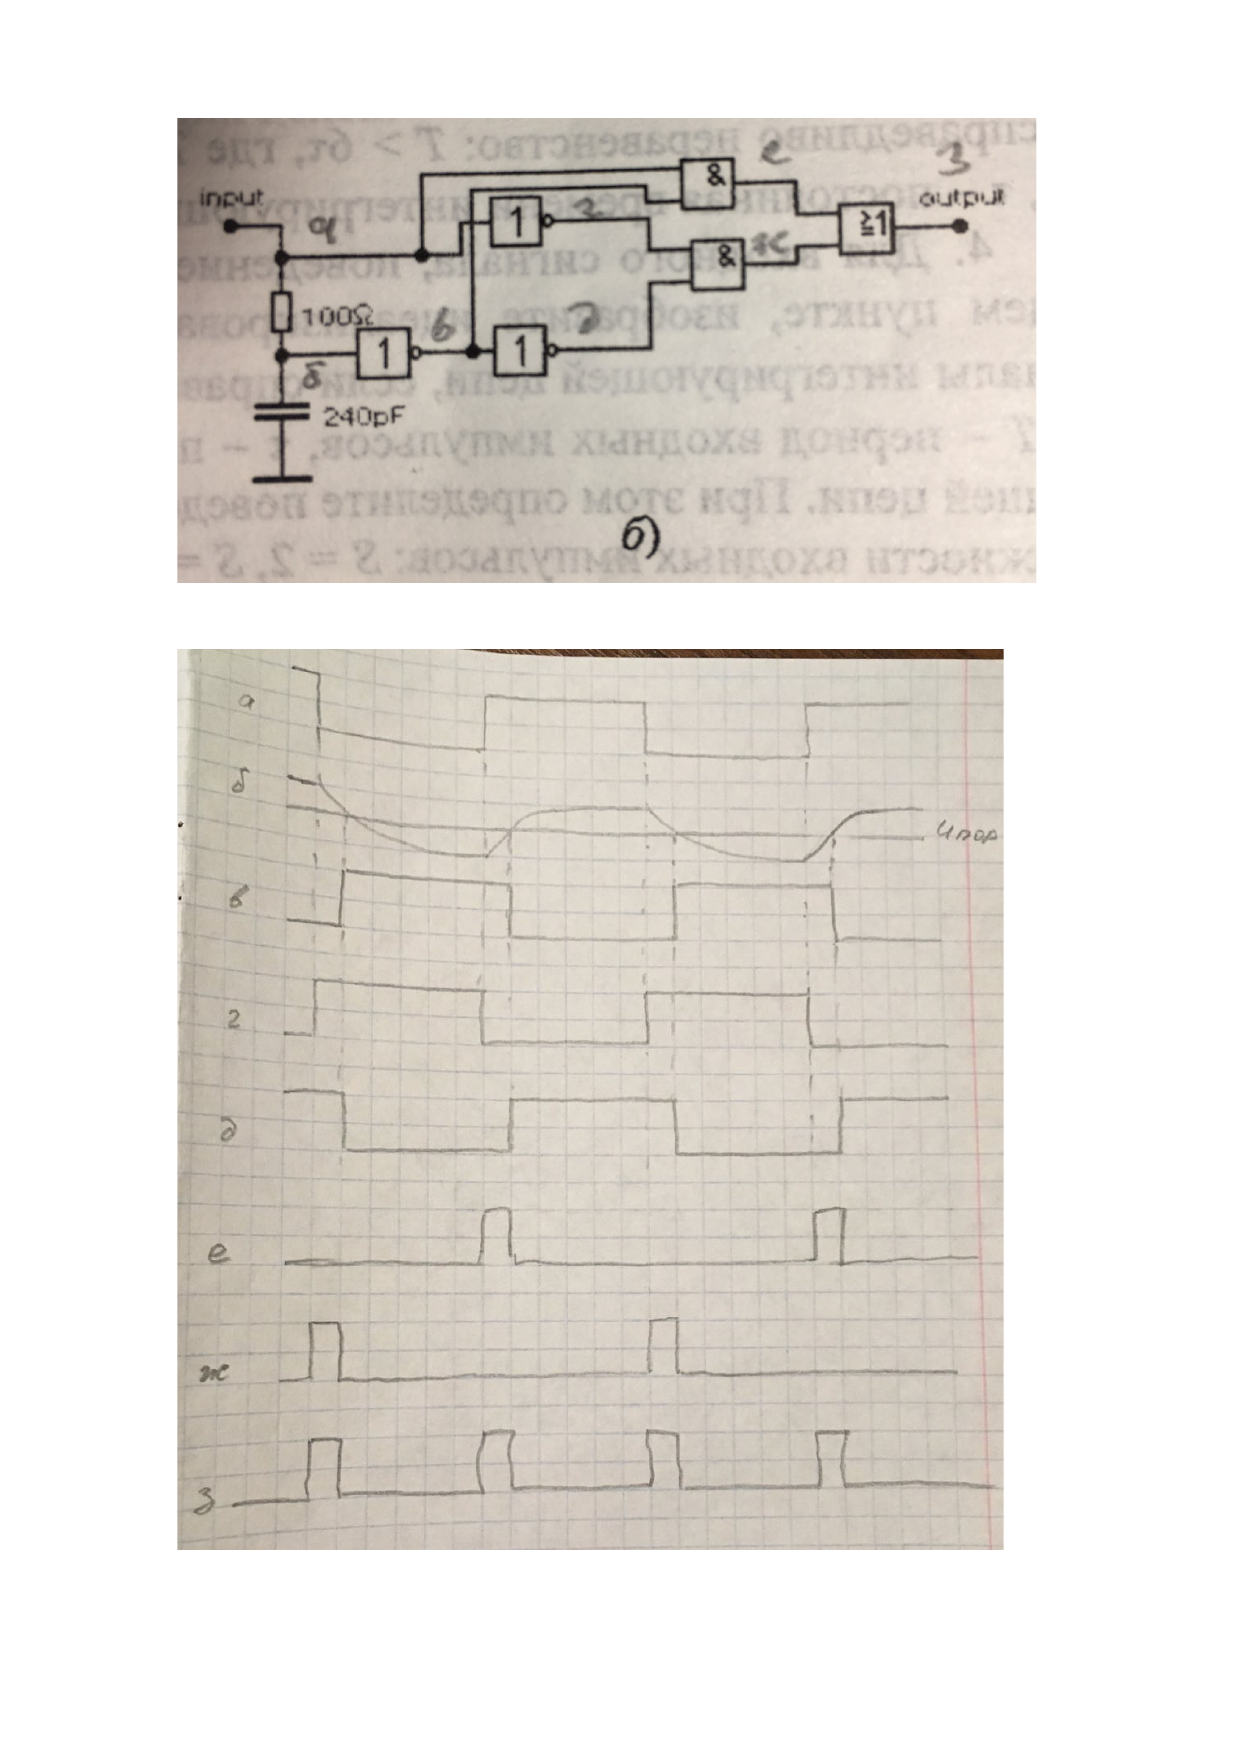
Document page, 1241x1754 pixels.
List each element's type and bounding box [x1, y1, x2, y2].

picture [177, 649, 1004, 1550]
picture [177, 118, 1037, 583]
